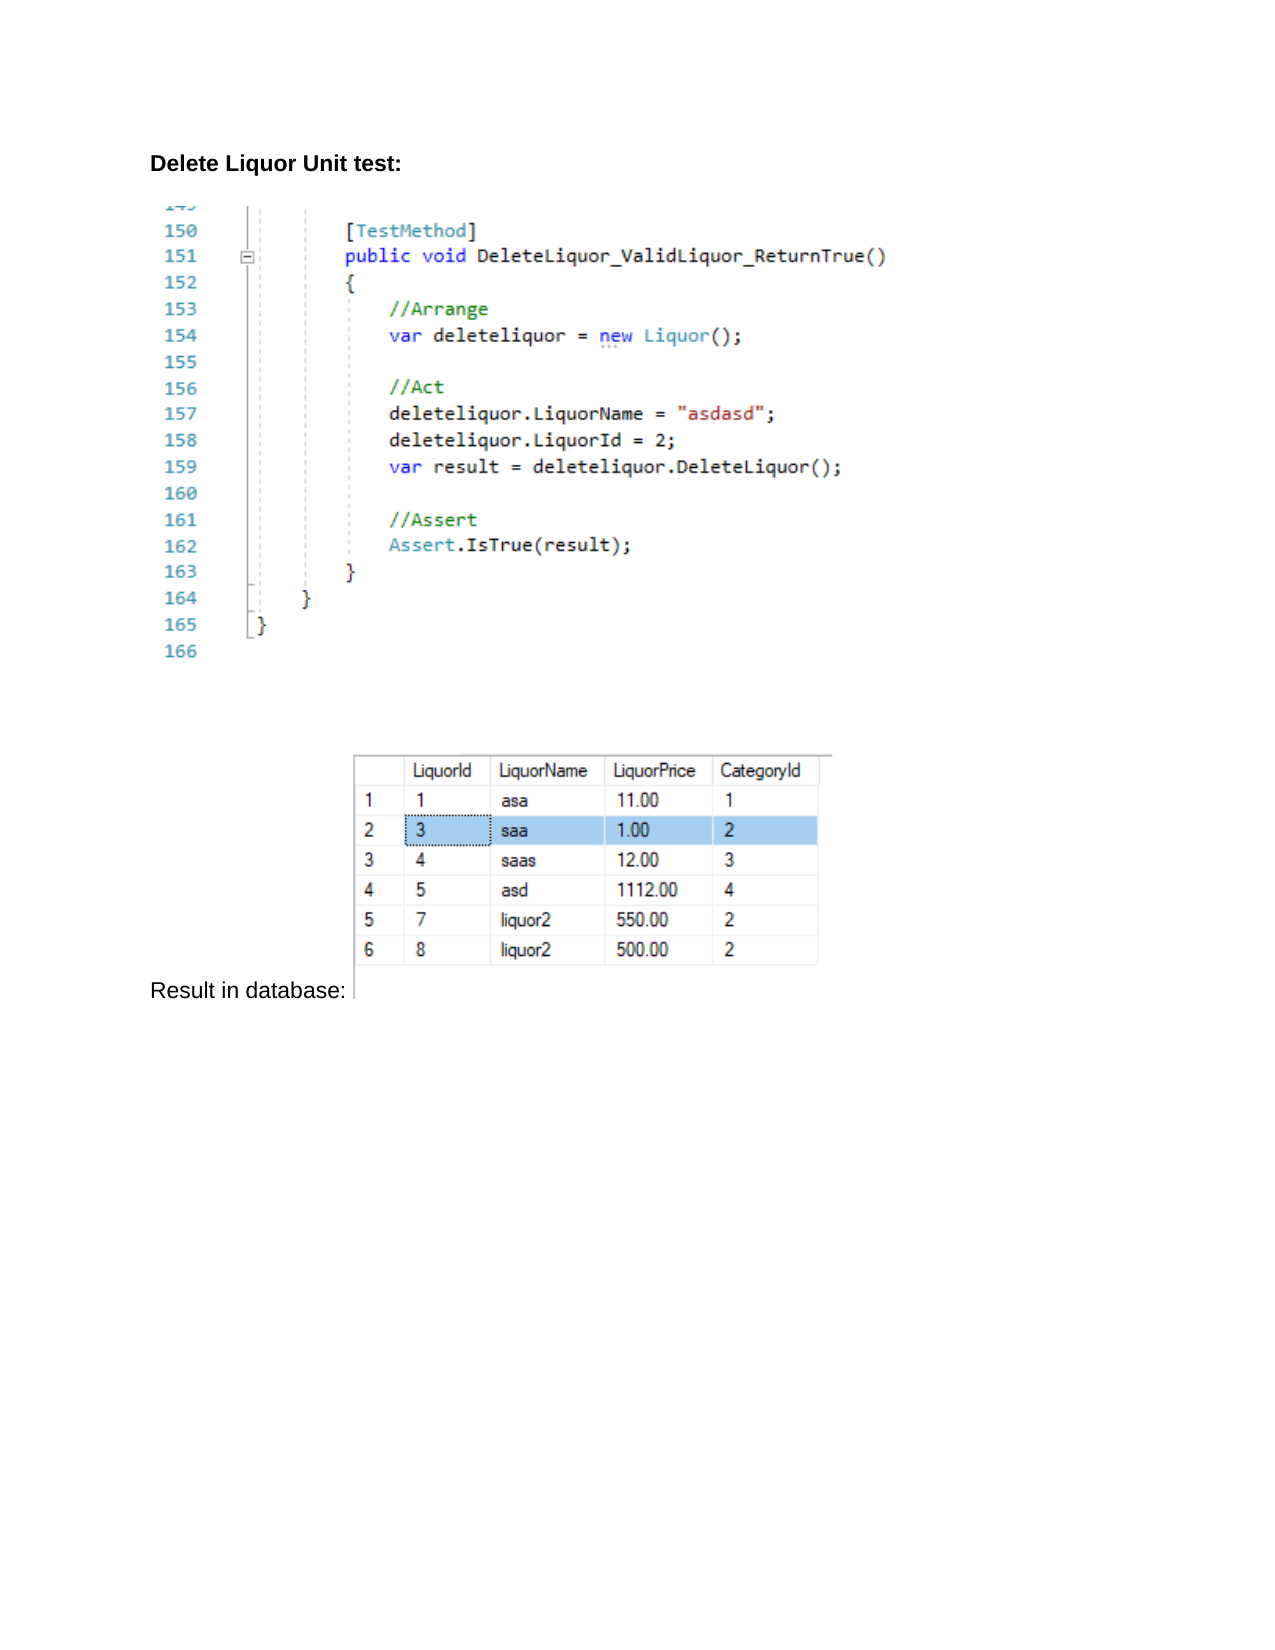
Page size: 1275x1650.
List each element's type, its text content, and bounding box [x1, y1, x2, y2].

text Delete Liquor Unit test: [150, 150, 1125, 176]
picture [150, 206, 1087, 667]
picture [352, 753, 833, 999]
